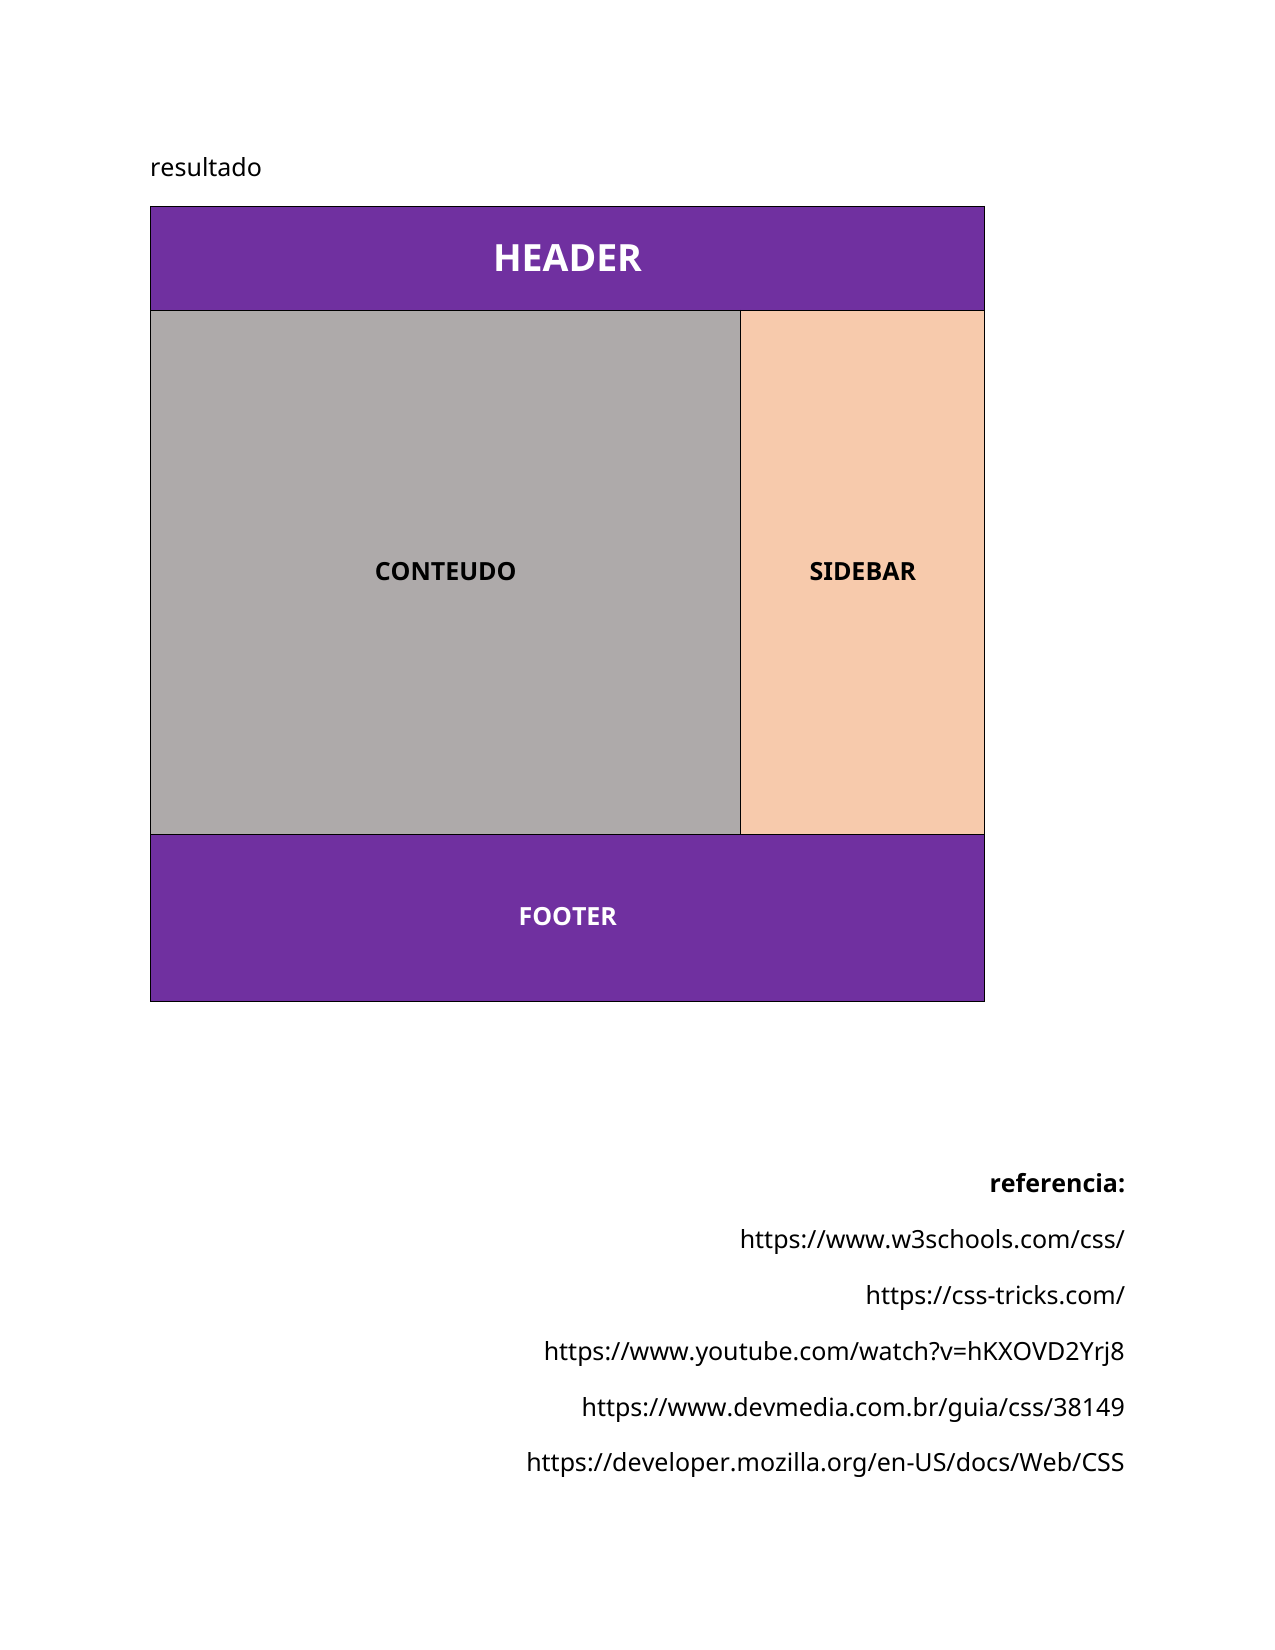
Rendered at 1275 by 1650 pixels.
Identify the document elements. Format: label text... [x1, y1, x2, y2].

text https://www.w3schools.com/css/ [150, 1222, 1125, 1256]
text https://www.devmedia.com.br/guia/css/38149 [150, 1389, 1125, 1423]
table_header HEADER [151, 207, 984, 310]
table_cell CONTEUDO [151, 311, 740, 834]
table_cell SIDEBAR [741, 311, 984, 834]
text https://developer.mozilla.org/en-US/docs/Web/CSS [150, 1445, 1125, 1479]
text https://www.youtube.com/watch?v=hKXOVD2Yrj8 [150, 1333, 1125, 1367]
text resultado [150, 150, 1125, 184]
table_cell FOOTER [151, 835, 984, 1001]
text referencia: [150, 1166, 1125, 1200]
text https://css-tricks.com/ [150, 1277, 1125, 1312]
